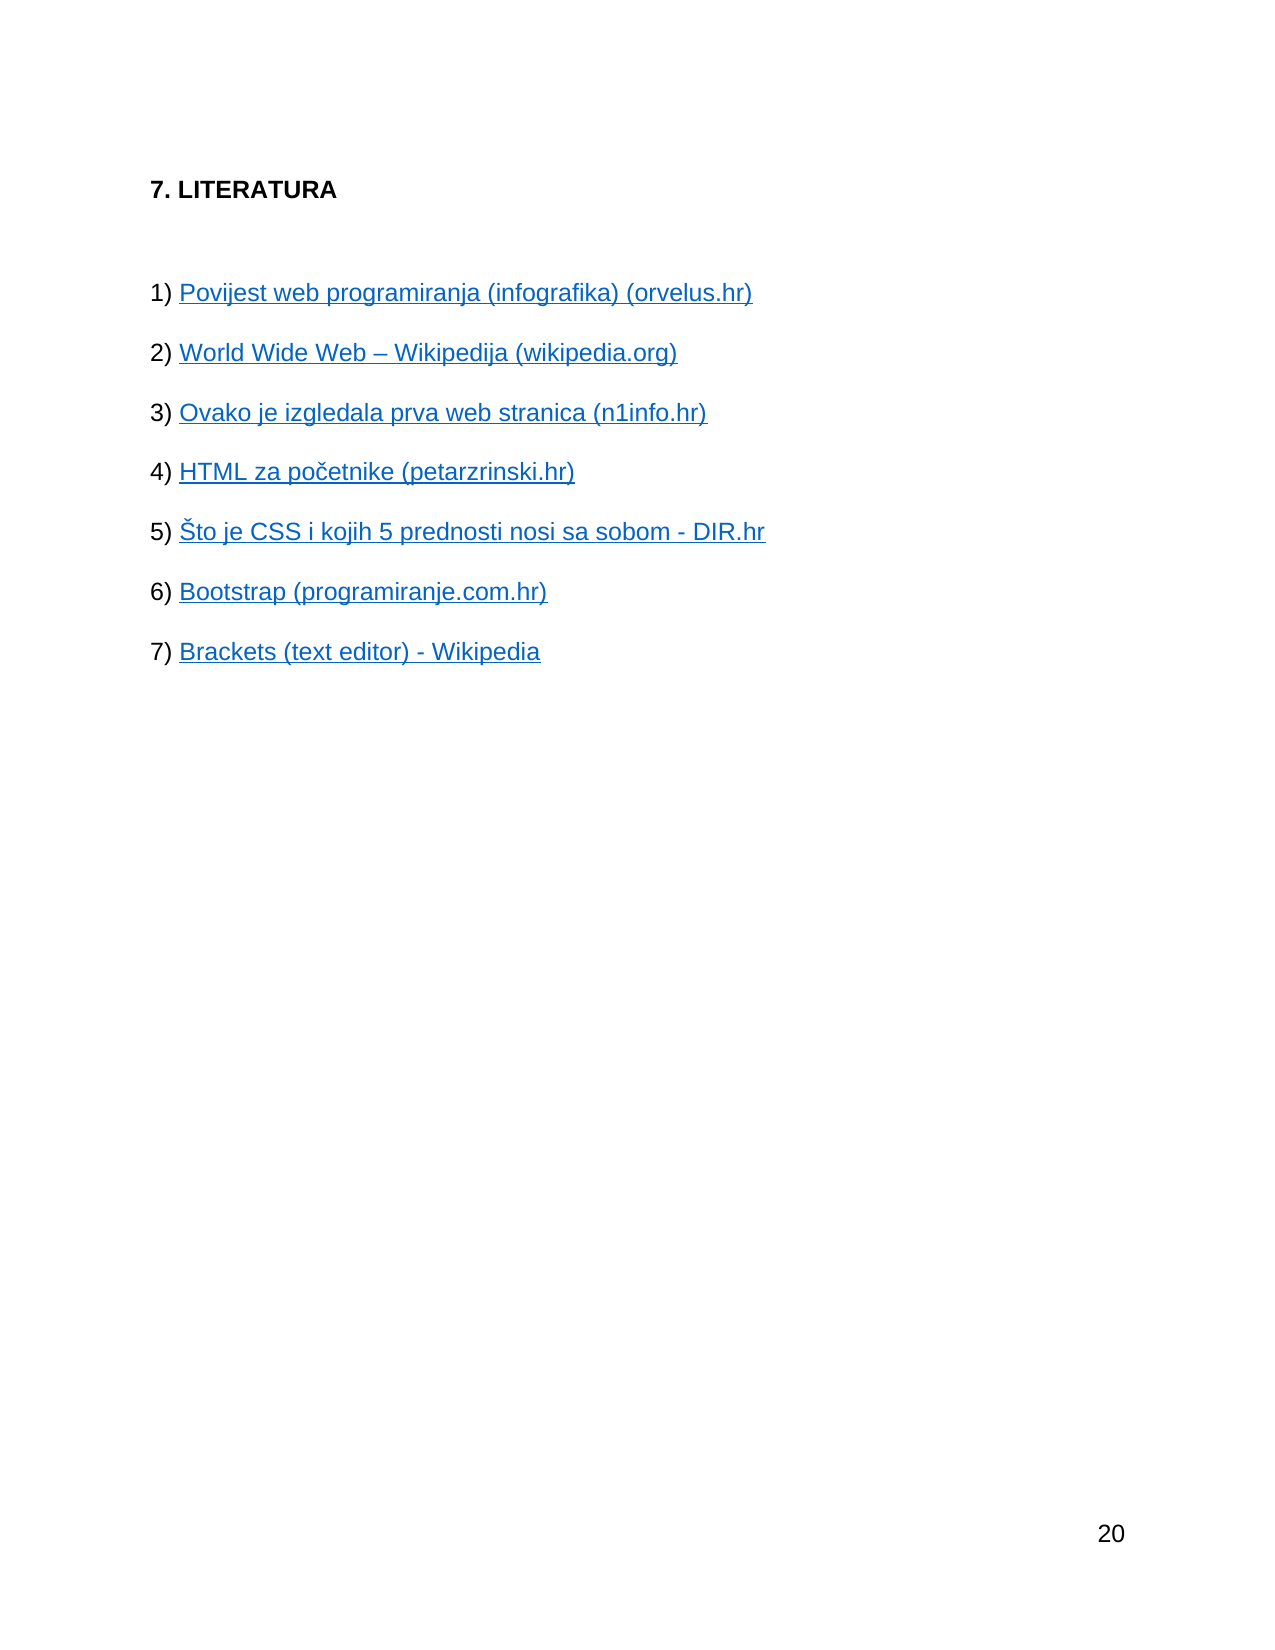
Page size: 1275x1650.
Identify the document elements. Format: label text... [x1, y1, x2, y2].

text 2) World Wide Web – Wikipedija (wikipedia.org) [150, 338, 1125, 366]
text 1) Povijest web programiranja (infografika) (orvelus.hr) [150, 278, 1125, 307]
text 6) Bootstrap (programiranje.com.hr) [150, 577, 1125, 606]
text 4) HTML za početnike (petarzrinski.hr) [150, 457, 1125, 486]
text 5) Što je CSS i kojih 5 prednosti nosi sa sobom - DIR.hr [150, 517, 1125, 546]
text 3) Ovako je izgledala prva web stranica (n1info.hr) [150, 397, 1125, 426]
subtitle 7. LITERATURA [150, 175, 1125, 204]
text 7) Brackets (text editor) - Wikipedia [150, 637, 1125, 665]
